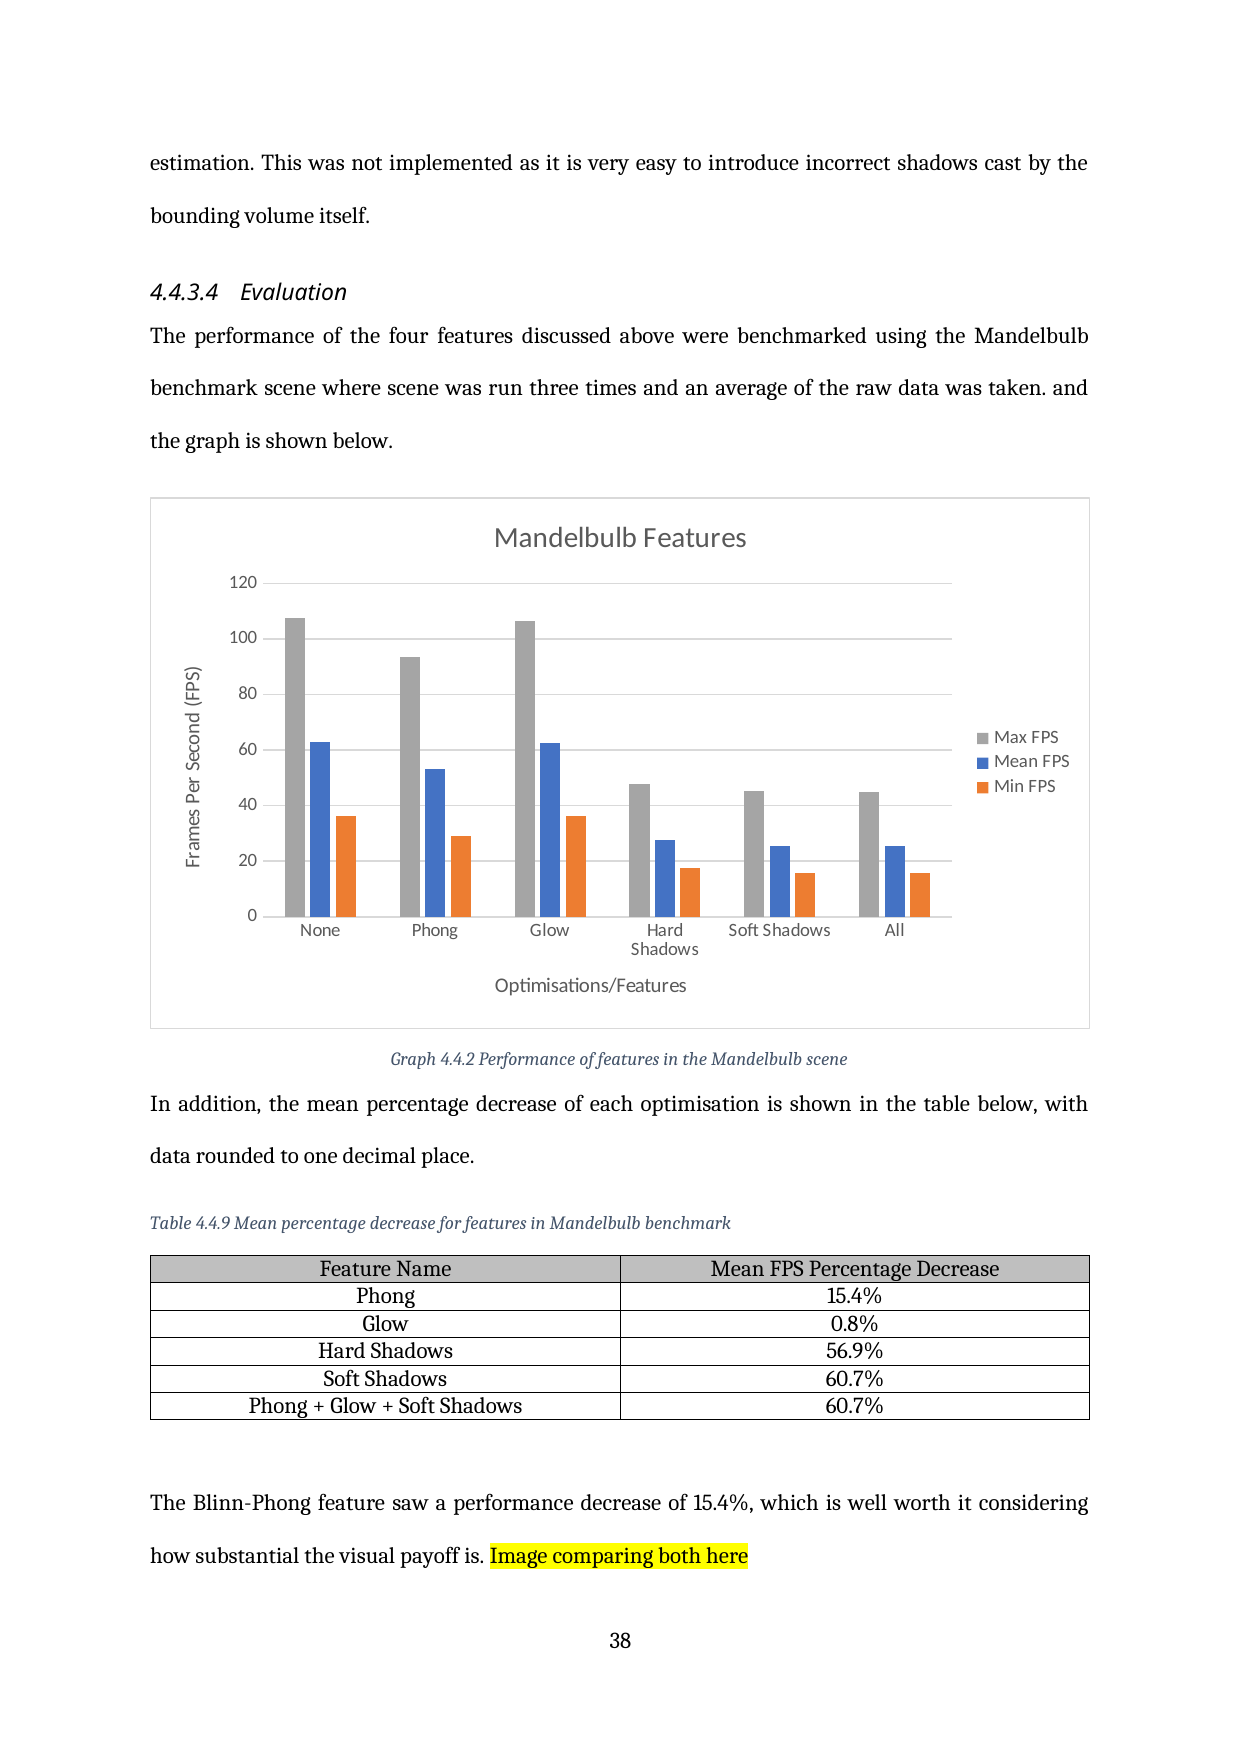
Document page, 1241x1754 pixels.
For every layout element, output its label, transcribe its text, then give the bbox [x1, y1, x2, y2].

table_cell 60.7% [621, 1393, 1089, 1419]
table_cell 0.8% [621, 1311, 1089, 1337]
table_cell 60.7% [621, 1366, 1089, 1392]
table_cell 15.4% [621, 1283, 1089, 1310]
table_cell Phong [151, 1283, 620, 1310]
text Graph 4.4.2 Performance of features in the Mandelbulb scene [150, 1048, 1090, 1069]
text The Blinn-Phong feature saw a performance decrease of 15.4%, which is well worth it considering how substantial the visual payoff is. Image comparing both here [150, 1490, 1090, 1569]
table_header Feature Name [151, 1256, 620, 1282]
table_cell Soft Shadows [151, 1366, 620, 1392]
subtitle Evaluation [150, 276, 1090, 307]
table_cell Phong + Glow + Soft Shadows [151, 1393, 620, 1419]
table_cell Glow [151, 1311, 620, 1337]
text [150, 150, 1090, 229]
table_cell 56.9% [621, 1338, 1089, 1364]
text The performance of the four features discussed above were benchmarked using the Mandelbulb benchmark scene where scene was run three times and an average of the raw data was taken. and the graph is shown below. [150, 322, 1090, 454]
table_header Mean FPS Percentage Decrease [621, 1256, 1089, 1282]
text In addition, the mean percentage decrease of each optimisation is shown in the table below, with data rounded to one decimal place. [150, 1090, 1090, 1169]
table_cell Hard Shadows [151, 1338, 620, 1364]
